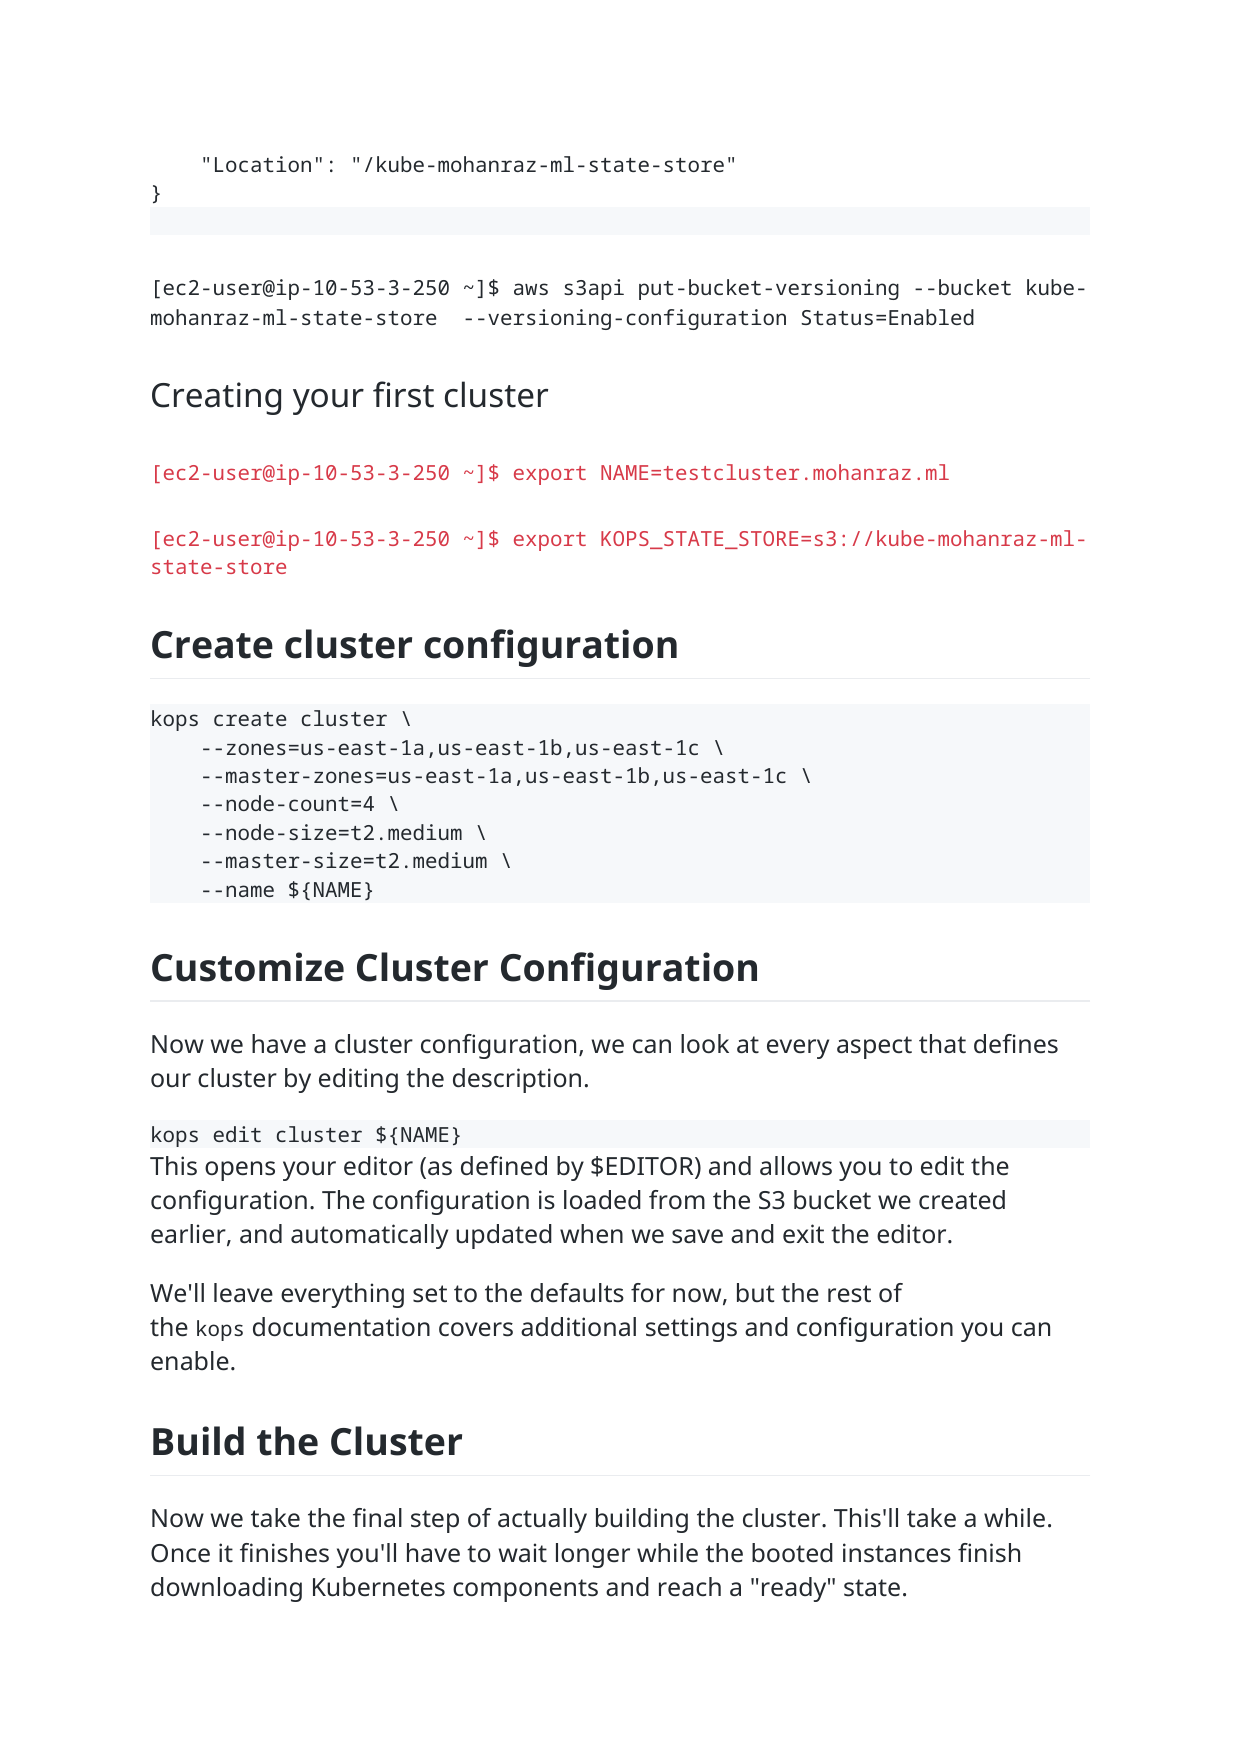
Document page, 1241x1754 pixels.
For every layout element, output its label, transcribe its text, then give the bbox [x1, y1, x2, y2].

text Now we take the final step of actually building the cluster. This'll take a while. Once it finishes you'll have to wait longer while the booted instances finish downloading Kubernetes components and reach a "ready" state. [150, 1501, 1090, 1603]
text --master-zones=us-east-1a,us-east-1b,us-east-1c \ [150, 761, 1090, 789]
text --node-count=4 \ [150, 789, 1090, 818]
text "Location": "/kube-mohanraz-ml-state-store" [150, 150, 1090, 178]
text --name ${NAME} [150, 875, 1090, 903]
text We'll leave everything set to the defaults for now, but the rest of the kops documentation covers additional settings and configuration you can enable. [150, 1276, 1090, 1378]
subtitle [ec2-user@ip-10-53-3-250 ~]$ export KOPS_STATE_STORE=s3://kube-mohanraz-ml-state-store [150, 524, 1090, 581]
text This opens your editor (as defined by $EDITOR) and allows you to edit the configuration. The configuration is loaded from the S3 bucket we created earlier, and automatically updated when we save and exit the editor. [150, 1148, 1090, 1251]
subtitle Create cluster configuration [150, 618, 1090, 678]
text --node-size=t2.medium \ [150, 818, 1090, 846]
text kops edit cluster ${NAME} [150, 1120, 1090, 1148]
text --master-size=t2.medium \ [150, 846, 1090, 875]
text Now we have a cluster configuration, we can look at every aspect that defines our cluster by editing the description. [150, 1027, 1090, 1095]
subtitle Build the Cluster [150, 1415, 1090, 1475]
subtitle [ec2-user@ip-10-53-3-250 ~]$ export NAME=testcluster.mohanraz.ml [150, 458, 1090, 486]
subtitle [ec2-user@ip-10-53-3-250 ~]$ aws s3api put-bucket-versioning --bucket kube-mohanraz-ml-state-store --versioning-configuration Status=Enabled [150, 273, 1090, 332]
text kops create cluster \ [150, 704, 1090, 733]
text } [150, 178, 1090, 207]
subtitle Customize Cluster Configuration [150, 941, 1090, 1000]
text --zones=us-east-1a,us-east-1b,us-east-1c \ [150, 733, 1090, 761]
subtitle Creating your first cluster [150, 372, 1090, 417]
